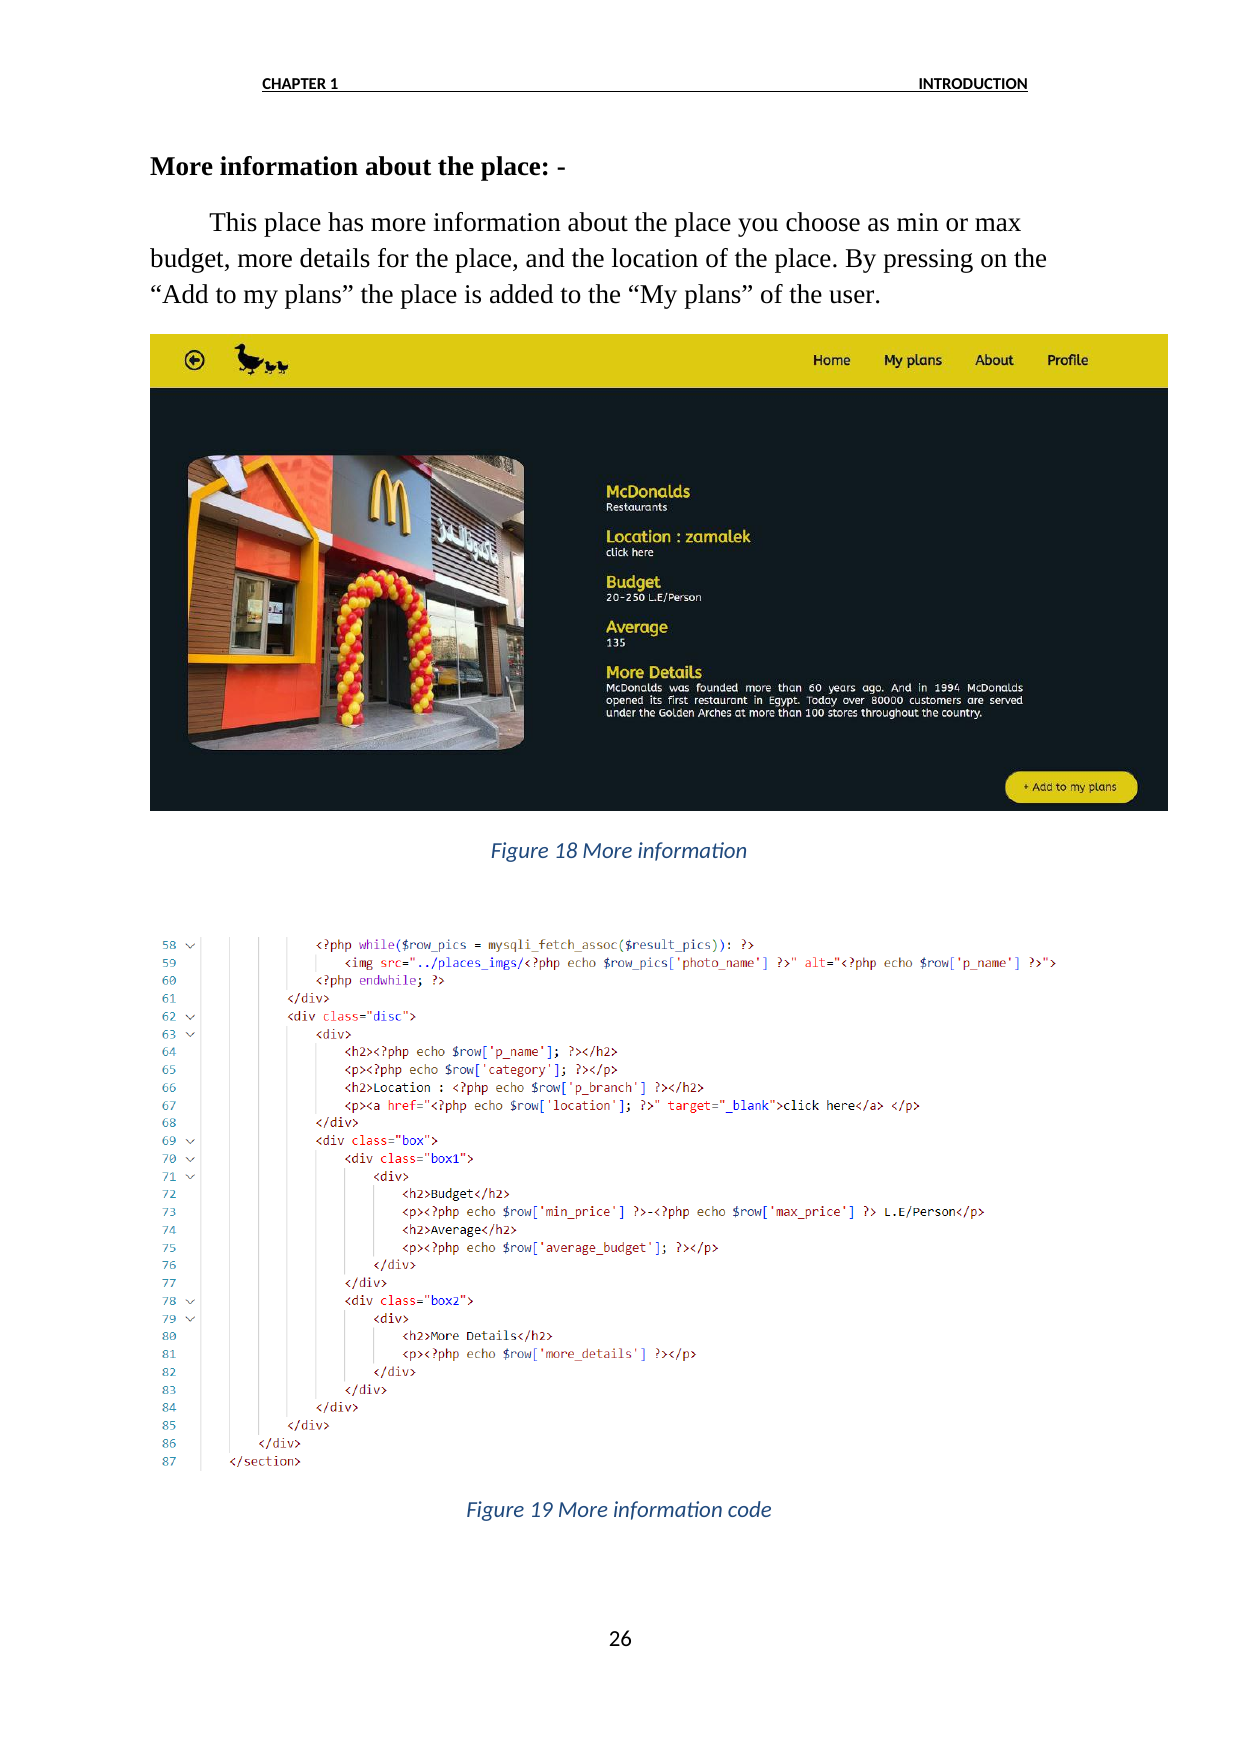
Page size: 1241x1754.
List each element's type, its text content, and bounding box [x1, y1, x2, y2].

picture [150, 937, 1091, 1471]
text Figure More information code [150, 1495, 1090, 1523]
text Figure More information [150, 836, 1090, 864]
text More information about the place: - [150, 150, 1090, 181]
picture [150, 334, 1168, 811]
text This place has more information about the place you choose as min or max budget, more details for the place, and the location of the place. By pressing on the “Add to my plans” the place is added to the “My plans” of the user. [150, 207, 1090, 309]
